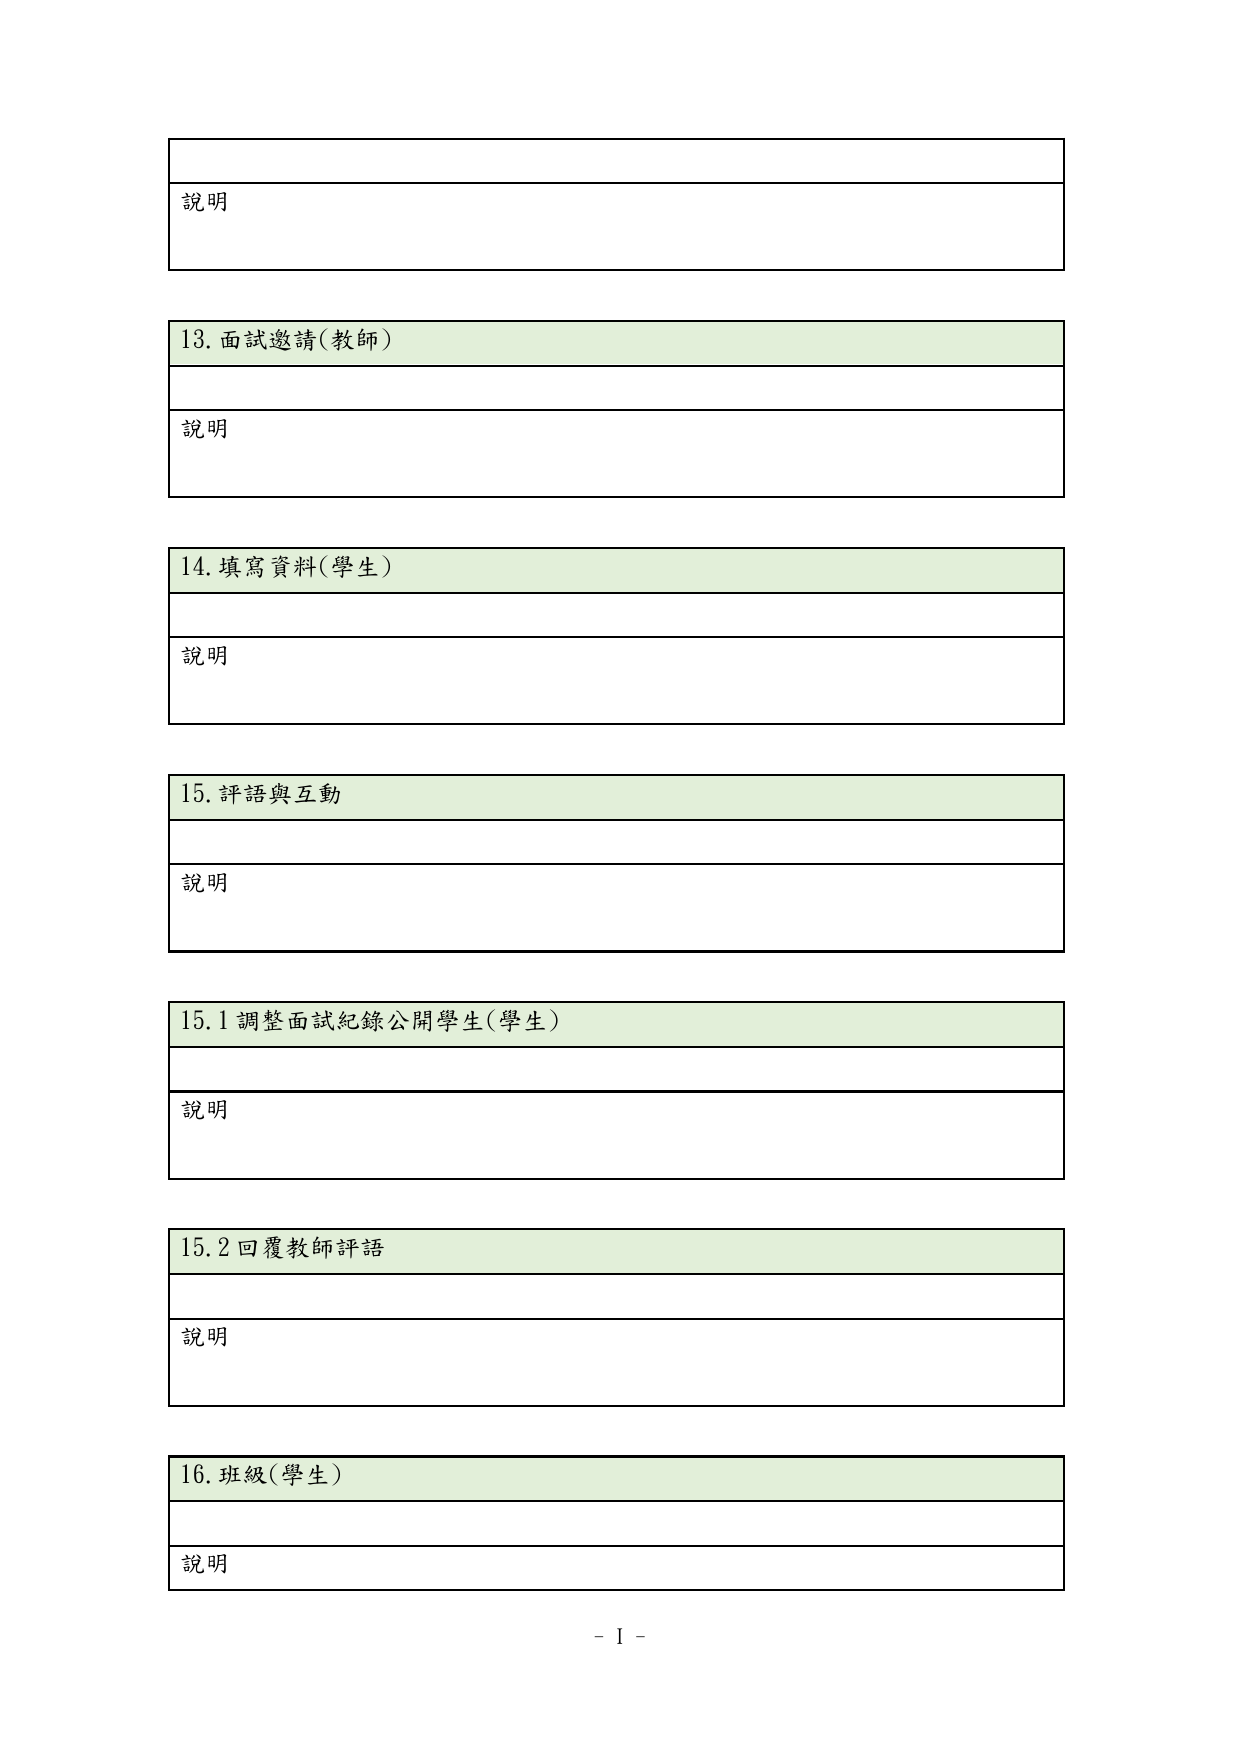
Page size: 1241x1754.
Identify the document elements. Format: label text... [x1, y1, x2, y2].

table_header 16.班級(學生) [170, 1458, 1063, 1500]
table_cell [170, 594, 1063, 636]
table_header 15.2回覆教師評語 [170, 1230, 1063, 1273]
table_cell 說明 [170, 411, 1063, 496]
table_cell 說明 [170, 184, 1063, 269]
table_header 13.面試邀請(教師) [170, 322, 1063, 364]
table_header 14.填寫資料(學生) [170, 549, 1063, 592]
table_cell [170, 1048, 1063, 1090]
table_cell 說明 [170, 1093, 1063, 1177]
table_cell [170, 821, 1063, 863]
table_cell [170, 1502, 1063, 1544]
table_header 15.1調整面試紀錄公開學生(學生) [170, 1003, 1063, 1046]
table_cell [170, 1275, 1063, 1317]
table_cell [170, 140, 1063, 182]
table_cell 說明 [170, 1547, 1063, 1589]
table_header 15.評語與互動 [170, 776, 1063, 819]
table_cell 說明 [170, 638, 1063, 723]
table_cell 說明 [170, 1320, 1063, 1404]
table_cell [170, 367, 1063, 409]
table_cell 說明 [170, 865, 1063, 950]
